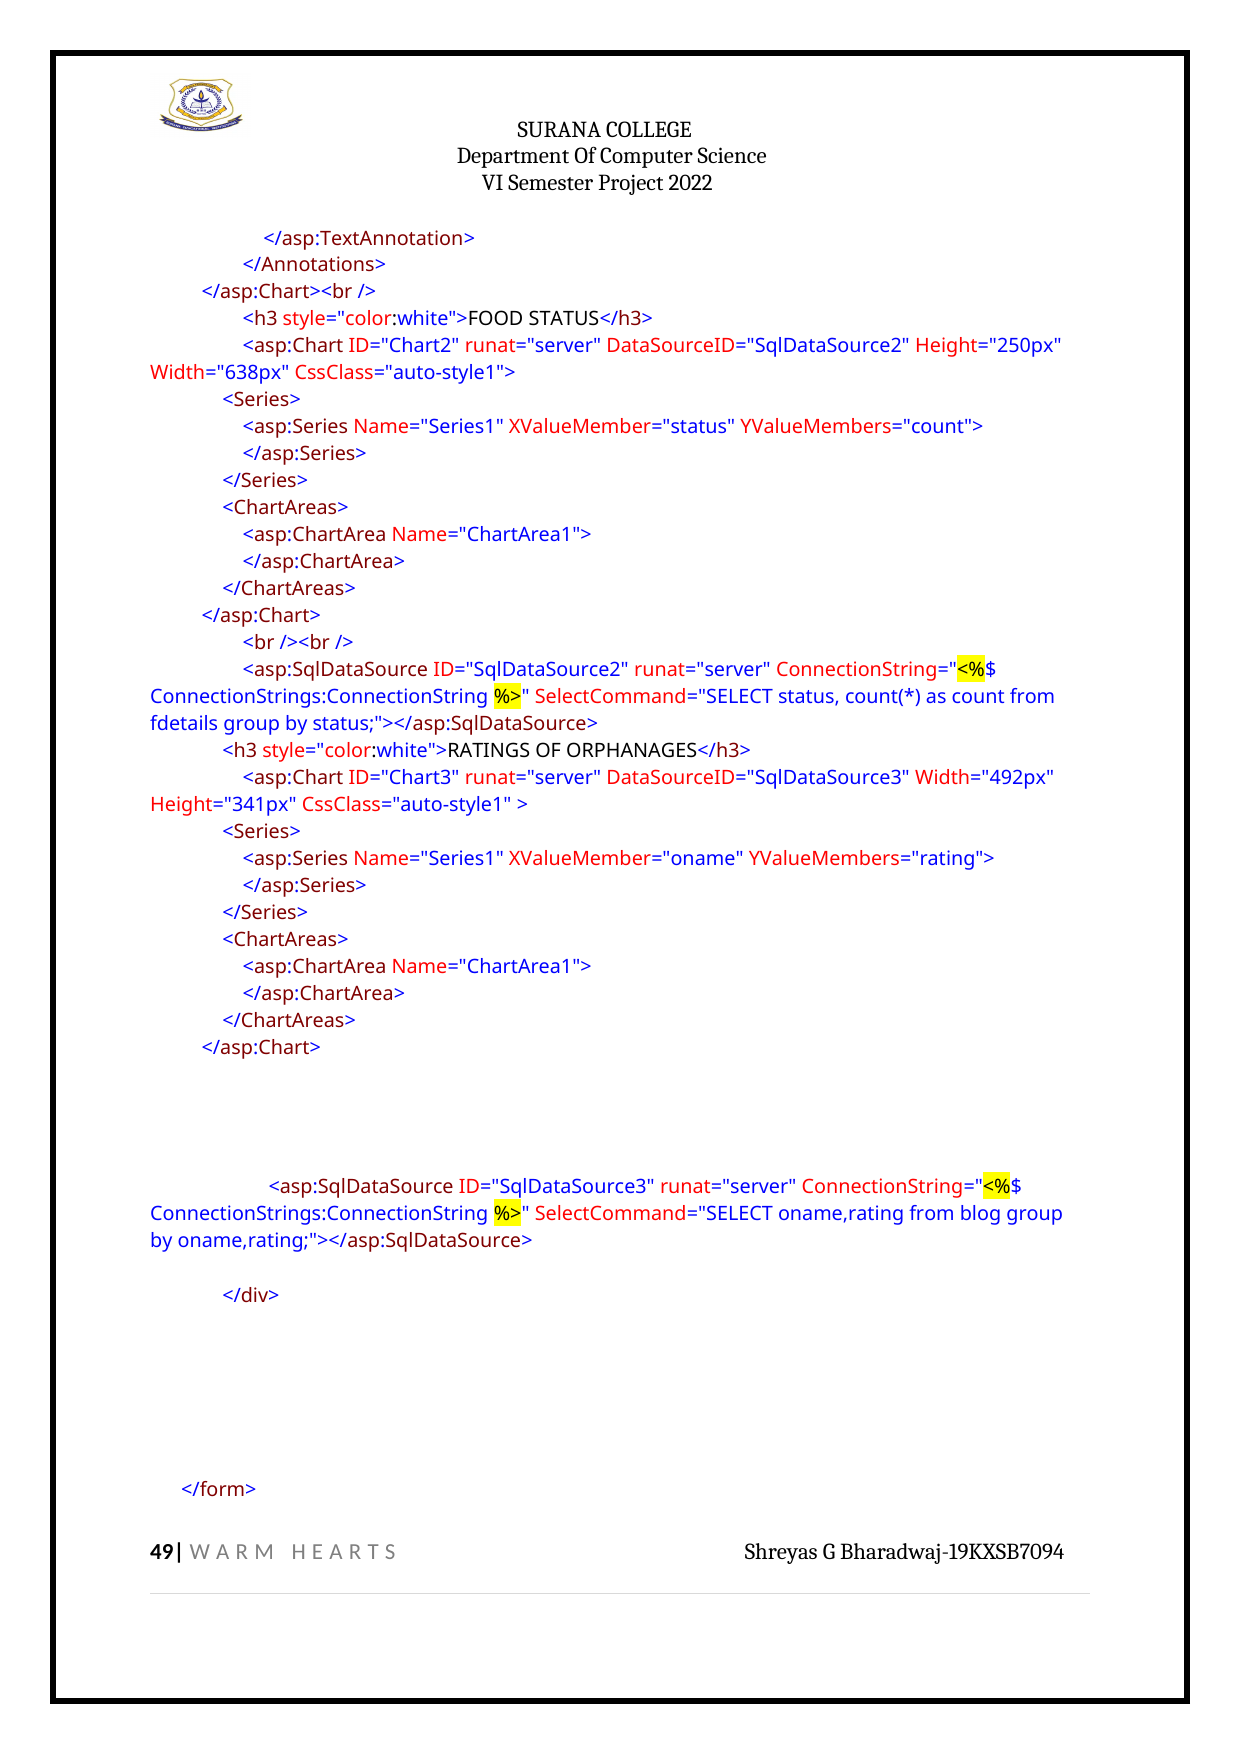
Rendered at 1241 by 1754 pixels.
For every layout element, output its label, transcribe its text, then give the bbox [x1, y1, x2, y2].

text <br /><br /> [150, 628, 1090, 655]
text </div> [150, 1281, 1090, 1308]
text </form> [150, 1475, 1090, 1502]
text </asp:Chart> [150, 1033, 1090, 1060]
text <ChartAreas> [150, 493, 1090, 521]
text </ChartAreas> [150, 1006, 1090, 1033]
text </Series> [150, 467, 1090, 493]
picture [150, 73, 252, 138]
text <h3 style="color:white">RATINGS OF ORPHANAGES</h3> [150, 736, 1090, 763]
text <asp:ChartArea Name="ChartArea1"> [150, 952, 1090, 979]
text <asp:Chart ID="Chart3" runat="server" DataSourceID="SqlDataSource3" Width="492px" Height="341px" CssClass="auto-style1" > [150, 763, 1090, 817]
text </asp:Chart> [150, 601, 1090, 628]
text <asp:SqlDataSource ID="SqlDataSource3" runat="server" ConnectionString="<%$ ConnectionStrings:ConnectionString %>" SelectCommand="SELECT oname,rating from blog group by oname,rating;"></asp:SqlDataSource> [150, 1172, 1090, 1253]
text <asp:Series Name="Series1" XValueMember="status" YValueMembers="count"> [150, 413, 1090, 439]
text </asp:TextAnnotation> [150, 224, 1090, 251]
text </asp:ChartArea> [150, 979, 1090, 1006]
text </ChartAreas> [150, 574, 1090, 601]
text </asp:Chart><br /> [150, 278, 1090, 305]
text <asp:Chart ID="Chart2" runat="server" DataSourceID="SqlDataSource2" Height="250px" Width="638px" CssClass="auto-style1"> [150, 332, 1090, 386]
text </asp:Series> [150, 439, 1090, 467]
text <Series> [150, 386, 1090, 413]
text </Series> [150, 898, 1090, 925]
text </Annotations> [150, 251, 1090, 278]
text </asp:ChartArea> [150, 547, 1090, 574]
text <asp:Series Name="Series1" XValueMember="oname" YValueMembers="rating"> [150, 844, 1090, 871]
text <Series> [150, 817, 1090, 844]
text <asp:SqlDataSource ID="SqlDataSource2" runat="server" ConnectionString="<%$ ConnectionStrings:ConnectionString %>" SelectCommand="SELECT status, count(*) as count from fdetails group by status;"></asp:SqlDataSource> [150, 655, 1090, 736]
text <h3 style="color:white">FOOD STATUS</h3> [150, 305, 1090, 332]
text </asp:Series> [150, 871, 1090, 898]
text <asp:ChartArea Name="ChartArea1"> [150, 521, 1090, 547]
text <ChartAreas> [150, 925, 1090, 952]
